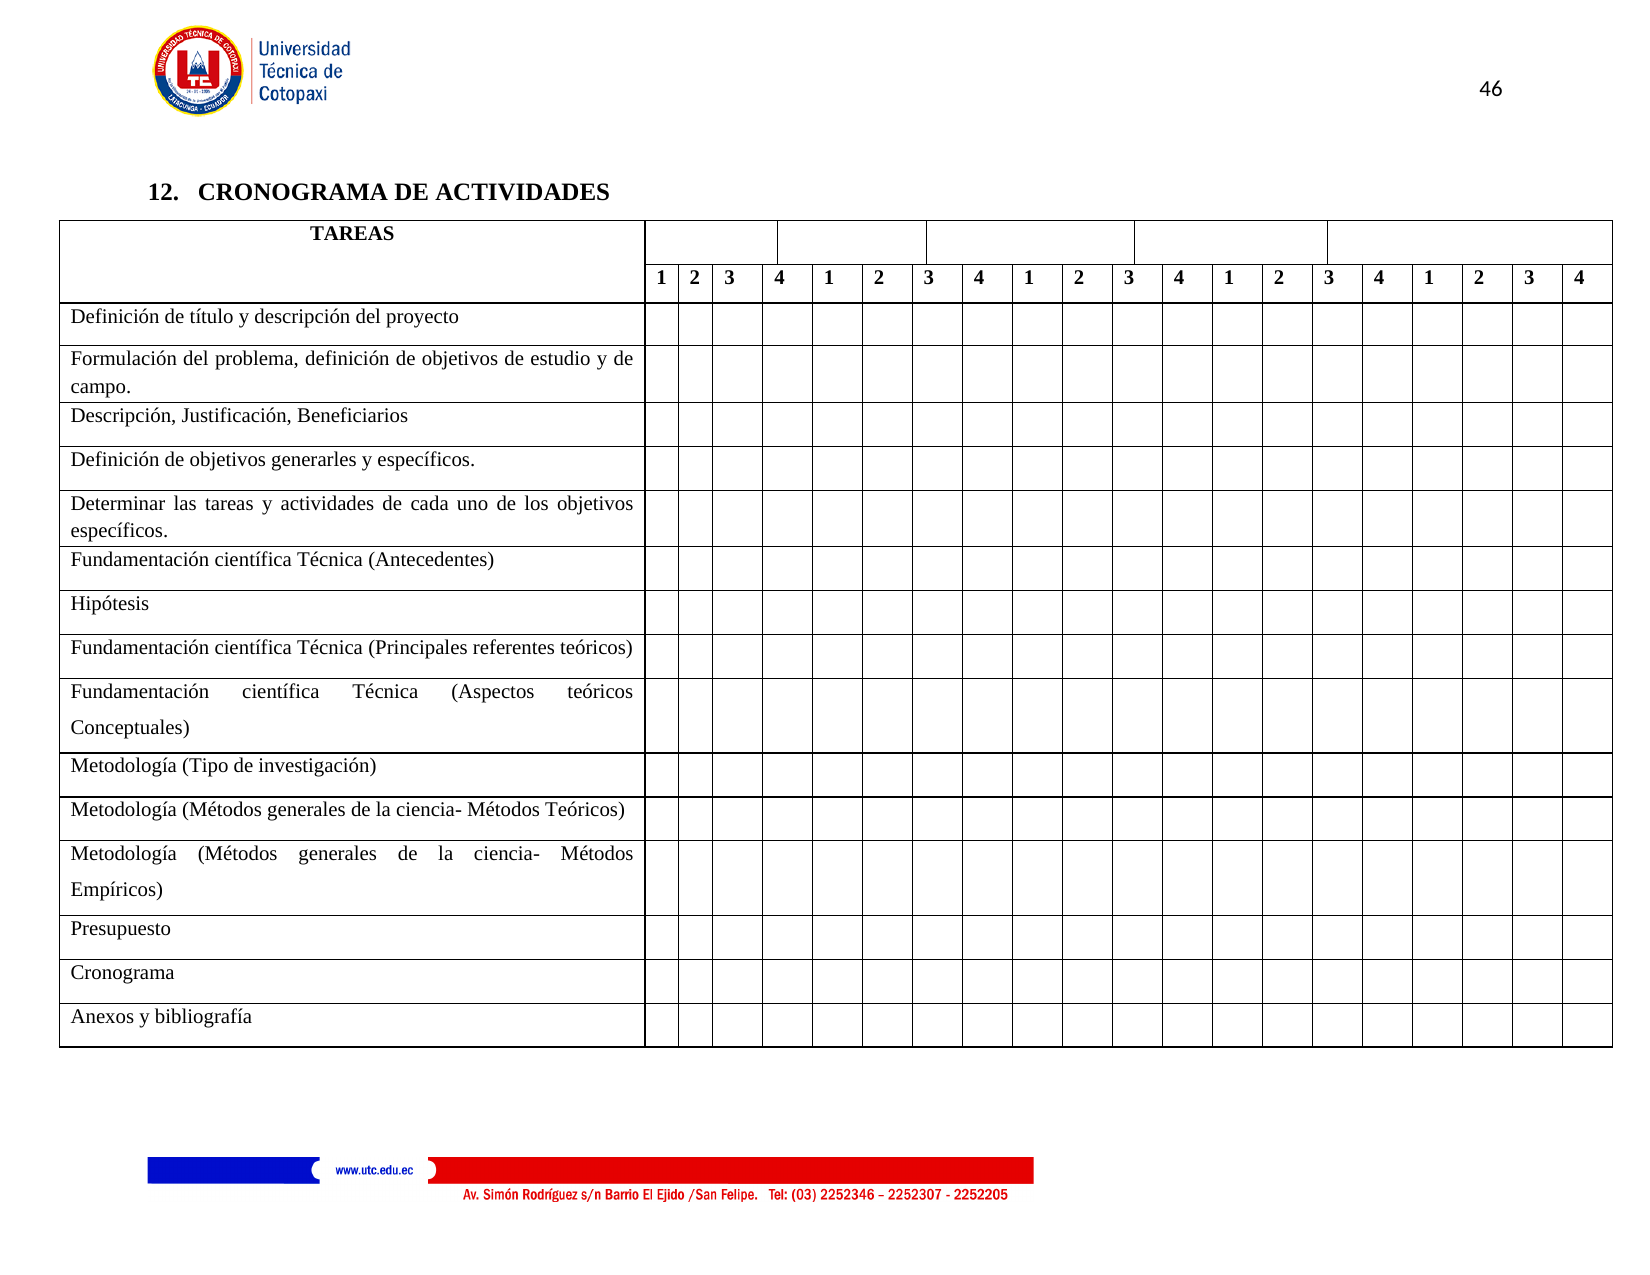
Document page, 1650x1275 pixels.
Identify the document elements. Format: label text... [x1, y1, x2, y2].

table_header TAREAS [60, 221, 644, 302]
table_cell [646, 447, 678, 490]
table_cell [679, 960, 712, 1002]
table_cell [1113, 635, 1162, 678]
table_cell [963, 403, 1012, 446]
table_cell [713, 346, 762, 402]
table_cell [913, 447, 962, 490]
table_cell Descripción, Justificación, Beneficiarios [60, 403, 644, 446]
table_cell [713, 304, 762, 345]
table_cell [1563, 491, 1612, 546]
table_cell Formulación del problema, definición de objetivos de estudio y de campo. [60, 346, 644, 402]
table_cell [763, 679, 812, 752]
table_cell [813, 547, 862, 590]
table_cell [813, 960, 862, 1002]
table_cell [1563, 754, 1612, 796]
table_cell [679, 798, 712, 840]
table_cell [1163, 635, 1212, 678]
table_cell 4 [1163, 265, 1212, 302]
table_cell [1313, 403, 1362, 446]
table_cell [1263, 916, 1312, 958]
table_cell 4 [963, 265, 1012, 302]
table_cell [1413, 960, 1462, 1002]
table_cell [1313, 960, 1362, 1002]
table_cell 1 [1413, 265, 1462, 302]
table_cell [1413, 403, 1462, 446]
table_cell [763, 841, 812, 914]
table_cell [1563, 447, 1612, 490]
table_cell [913, 346, 962, 402]
table_cell [1163, 916, 1212, 958]
table_cell [1413, 635, 1462, 678]
table_cell 1 [1213, 265, 1262, 302]
table_cell [646, 798, 678, 840]
table_cell [1513, 798, 1562, 840]
table_cell [1213, 304, 1262, 345]
table_cell [1513, 591, 1562, 634]
table_cell [1213, 591, 1262, 634]
table_cell [713, 754, 762, 796]
table_cell [679, 635, 712, 678]
table_cell [1313, 547, 1362, 590]
table_cell [1463, 1004, 1512, 1046]
table_cell [913, 491, 962, 546]
table_cell [963, 679, 1012, 752]
table_cell [679, 841, 712, 914]
table_cell [1513, 547, 1562, 590]
table_cell [1063, 1004, 1112, 1046]
table_cell [1063, 591, 1112, 634]
table_cell 2 [1463, 265, 1512, 302]
table_cell [1363, 1004, 1412, 1046]
table_cell [1113, 754, 1162, 796]
table_cell [713, 841, 762, 914]
table_cell [863, 403, 912, 446]
table_cell [679, 547, 712, 590]
table_cell [1413, 346, 1462, 402]
table_cell [913, 841, 962, 914]
table_cell [1313, 916, 1362, 958]
table_cell Metodología (Métodos generales de la ciencia- Métodos Empíricos) [60, 841, 644, 914]
table_cell [963, 841, 1012, 914]
table_cell [679, 916, 712, 958]
table_cell [1113, 403, 1162, 446]
table_cell [1513, 1004, 1562, 1046]
table_cell [1313, 447, 1362, 490]
table_cell [1113, 591, 1162, 634]
table_cell [1413, 591, 1462, 634]
table_header [1328, 221, 1612, 264]
table_cell [713, 403, 762, 446]
table_cell [1113, 841, 1162, 914]
table_cell [1463, 547, 1512, 590]
table_cell [1263, 547, 1312, 590]
table_cell [813, 304, 862, 345]
table_cell [1363, 346, 1412, 402]
table_cell [1563, 591, 1612, 634]
table_cell [1163, 960, 1212, 1002]
table_cell 3 [913, 265, 962, 302]
table_cell [963, 798, 1012, 840]
table_cell [1013, 591, 1062, 634]
table_cell [1363, 304, 1412, 345]
table_cell 1 [646, 265, 678, 302]
table_cell [963, 635, 1012, 678]
table_cell [1463, 591, 1512, 634]
table_cell [963, 960, 1012, 1002]
table_cell [763, 798, 812, 840]
table_cell 1 [1013, 265, 1062, 302]
table_cell 4 [763, 265, 812, 302]
table_cell [763, 1004, 812, 1046]
table_cell [1163, 679, 1212, 752]
table_cell [1363, 798, 1412, 840]
table_cell 3 [1113, 265, 1162, 302]
table_cell [913, 679, 962, 752]
table_cell 4 [1563, 265, 1612, 302]
table_cell [813, 403, 862, 446]
table_cell [1413, 798, 1462, 840]
table_cell [1163, 547, 1212, 590]
table_cell [1263, 798, 1312, 840]
table_cell [1463, 403, 1512, 446]
table_cell [1113, 679, 1162, 752]
table_header [1135, 221, 1327, 264]
table_cell [863, 635, 912, 678]
table_cell Definición de título y descripción del proyecto [60, 304, 644, 345]
table_cell 3 [713, 265, 762, 302]
table_cell [763, 304, 812, 345]
table_cell [863, 916, 912, 958]
table_cell [1113, 1004, 1162, 1046]
table_cell [863, 304, 912, 345]
table_cell [913, 547, 962, 590]
table_cell [1563, 916, 1612, 958]
table_cell [863, 1004, 912, 1046]
table_cell [1563, 346, 1612, 402]
table_cell [1213, 491, 1262, 546]
table_cell Fundamentación científica Técnica (Aspectos teóricos Conceptuales) [60, 679, 644, 752]
table_cell [713, 679, 762, 752]
table_cell [1563, 841, 1612, 914]
table_cell [646, 591, 678, 634]
table_cell [1113, 798, 1162, 840]
table_cell [1213, 547, 1262, 590]
table_cell [1363, 635, 1412, 678]
table_cell [763, 346, 812, 402]
table_cell [863, 798, 912, 840]
table_cell [1463, 491, 1512, 546]
table_cell [1313, 679, 1362, 752]
table_cell [1263, 754, 1312, 796]
table_cell [863, 346, 912, 402]
table_cell Metodología (Tipo de investigación) [60, 754, 644, 796]
table_cell [1463, 841, 1512, 914]
table_cell [763, 403, 812, 446]
table_cell [646, 841, 678, 914]
table_cell [913, 635, 962, 678]
table_cell Hipótesis [60, 591, 644, 634]
table_cell [913, 754, 962, 796]
table_cell [1063, 960, 1112, 1002]
table_cell [1063, 547, 1112, 590]
table_cell [1513, 754, 1562, 796]
table_cell [1063, 635, 1112, 678]
table_cell [646, 679, 678, 752]
table_cell [1163, 346, 1212, 402]
table_cell [1013, 547, 1062, 590]
table_cell [1063, 346, 1112, 402]
table_cell [1163, 1004, 1212, 1046]
table_cell [1163, 754, 1212, 796]
table_cell [1213, 841, 1262, 914]
table_cell [646, 1004, 678, 1046]
table_cell [713, 491, 762, 546]
table_cell [1463, 635, 1512, 678]
table_cell [1213, 346, 1262, 402]
table_cell [1063, 403, 1112, 446]
table_cell [1263, 960, 1312, 1002]
table_cell [1113, 447, 1162, 490]
table_cell 2 [679, 265, 712, 302]
table_cell Fundamentación científica Técnica (Principales referentes teóricos) [60, 635, 644, 678]
table_cell [1113, 916, 1162, 958]
table_header [646, 221, 777, 264]
table_cell [1363, 960, 1412, 1002]
table_cell [863, 491, 912, 546]
table_cell [1463, 754, 1512, 796]
table_cell [1413, 547, 1462, 590]
table_cell [963, 491, 1012, 546]
table_cell [1363, 403, 1412, 446]
table_cell [1013, 679, 1062, 752]
table_cell [1113, 346, 1162, 402]
table_cell [646, 547, 678, 590]
table_cell [1413, 754, 1462, 796]
table_cell [679, 754, 712, 796]
table_cell [963, 1004, 1012, 1046]
table_cell [1263, 679, 1312, 752]
table_cell [713, 635, 762, 678]
table_cell [813, 754, 862, 796]
table_cell [1463, 447, 1512, 490]
table_cell [763, 591, 812, 634]
table_cell [1363, 841, 1412, 914]
table_cell [1263, 491, 1312, 546]
table_cell [1163, 447, 1212, 490]
table_cell [1413, 1004, 1462, 1046]
table_cell [1313, 304, 1362, 345]
table_cell [1513, 403, 1562, 446]
table_cell [963, 447, 1012, 490]
table_cell [763, 447, 812, 490]
table_cell [1413, 304, 1462, 345]
table_cell [763, 547, 812, 590]
table_cell [1313, 635, 1362, 678]
table_cell 2 [1263, 265, 1312, 302]
table_cell [1413, 447, 1462, 490]
table_cell 4 [1363, 265, 1412, 302]
table_cell [813, 635, 862, 678]
table_cell [1513, 447, 1562, 490]
table_cell [763, 916, 812, 958]
table_cell [1463, 798, 1512, 840]
table_cell [1163, 491, 1212, 546]
table_cell [813, 591, 862, 634]
table_cell [1063, 798, 1112, 840]
table_cell [646, 960, 678, 1002]
table_cell [1363, 591, 1412, 634]
picture [147, 22, 358, 122]
table_cell [1313, 754, 1362, 796]
table_cell [863, 547, 912, 590]
table_cell [863, 591, 912, 634]
table_cell 3 [1313, 265, 1362, 302]
table_cell [1063, 841, 1112, 914]
table_cell [1013, 960, 1062, 1002]
table_cell [1513, 960, 1562, 1002]
table_cell [1213, 916, 1262, 958]
table_cell [863, 679, 912, 752]
table_cell [1563, 679, 1612, 752]
table_cell [1413, 916, 1462, 958]
table_cell [713, 960, 762, 1002]
table_cell [1013, 447, 1062, 490]
table_cell Presupuesto [60, 916, 644, 958]
table_cell [863, 447, 912, 490]
table_cell [1363, 916, 1412, 958]
table_cell Metodología (Métodos generales de la ciencia- Métodos Teóricos) [60, 798, 644, 840]
table_cell [1363, 679, 1412, 752]
table_cell [1463, 960, 1512, 1002]
table_cell [813, 491, 862, 546]
table_cell [1263, 346, 1312, 402]
list CRONOGRAMA DE ACTIVIDADES [148, 177, 1502, 206]
table_cell [1563, 547, 1612, 590]
table_cell [913, 798, 962, 840]
table_cell [646, 754, 678, 796]
table_cell [963, 916, 1012, 958]
table_cell [913, 403, 962, 446]
table_cell [679, 403, 712, 446]
table_cell [963, 304, 1012, 345]
table_cell [1013, 491, 1062, 546]
table_cell [713, 591, 762, 634]
table_cell [1463, 916, 1512, 958]
table_cell [679, 679, 712, 752]
table_cell [1563, 635, 1612, 678]
table_cell [1513, 491, 1562, 546]
table_cell [1263, 591, 1312, 634]
table_cell [763, 491, 812, 546]
table_cell [1263, 403, 1312, 446]
table_cell [1063, 916, 1112, 958]
table_cell [1363, 491, 1412, 546]
table_cell Fundamentación científica Técnica (Antecedentes) [60, 547, 644, 590]
table_cell [1213, 960, 1262, 1002]
picture [147, 1157, 1034, 1202]
table_cell [1013, 798, 1062, 840]
table_cell [1013, 1004, 1062, 1046]
table_cell [1063, 447, 1112, 490]
table_cell [963, 754, 1012, 796]
table_cell [1313, 346, 1362, 402]
table_cell [1263, 841, 1312, 914]
table_cell Definición de objetivos generarles y específicos. [60, 447, 644, 490]
table_cell [1113, 491, 1162, 546]
table_cell [1563, 1004, 1612, 1046]
table_cell [1163, 841, 1212, 914]
table_cell [679, 491, 712, 546]
table_cell [813, 841, 862, 914]
table_cell [1513, 635, 1562, 678]
table_cell [1213, 754, 1262, 796]
table_cell [1563, 403, 1612, 446]
table_cell [1313, 491, 1362, 546]
table_cell [913, 304, 962, 345]
table_cell [1163, 591, 1212, 634]
table_cell [1363, 547, 1412, 590]
table_cell [713, 798, 762, 840]
table_cell [1163, 304, 1212, 345]
table_cell [1513, 916, 1562, 958]
table_cell [679, 304, 712, 345]
table_cell [1563, 960, 1612, 1002]
table_cell [913, 960, 962, 1002]
table_cell [1013, 754, 1062, 796]
table_cell [913, 591, 962, 634]
table_cell [1313, 591, 1362, 634]
table_cell 2 [863, 265, 912, 302]
table_cell [1113, 960, 1162, 1002]
table_cell [1313, 841, 1362, 914]
table_cell [713, 1004, 762, 1046]
table_cell [813, 1004, 862, 1046]
table_cell 3 [1513, 265, 1562, 302]
table_cell 1 [813, 265, 862, 302]
table_cell [1063, 679, 1112, 752]
table_cell [646, 491, 678, 546]
table_cell [1113, 304, 1162, 345]
table_header [778, 221, 926, 264]
table_cell [813, 447, 862, 490]
table_cell [679, 591, 712, 634]
table_cell [763, 635, 812, 678]
table_cell [713, 916, 762, 958]
table_cell [1463, 304, 1512, 345]
table_cell Determinar las tareas y actividades de cada uno de los objetivos específicos. [60, 491, 644, 546]
table_cell [1163, 403, 1212, 446]
table_cell [1463, 346, 1512, 402]
table_cell Anexos y bibliografía [60, 1004, 644, 1046]
table_cell [813, 679, 862, 752]
table_cell [1063, 304, 1112, 345]
table_cell [1263, 447, 1312, 490]
table_cell [1213, 447, 1262, 490]
table_cell [1263, 304, 1312, 345]
table_header [927, 221, 1134, 264]
table_cell [1013, 841, 1062, 914]
table_cell [1213, 635, 1262, 678]
table_cell [1363, 447, 1412, 490]
table_cell [1263, 635, 1312, 678]
table_cell 2 [1063, 265, 1112, 302]
table_cell [1513, 346, 1562, 402]
table_cell [863, 841, 912, 914]
table_cell Cronograma [60, 960, 644, 1002]
table_cell [1013, 916, 1062, 958]
table_cell [1313, 1004, 1362, 1046]
table_cell [1113, 547, 1162, 590]
table_cell [646, 304, 678, 345]
table_cell [1013, 403, 1062, 446]
table_cell [963, 591, 1012, 634]
table_cell [963, 346, 1012, 402]
table_cell [1213, 403, 1262, 446]
table_cell [1013, 346, 1062, 402]
table_cell [1013, 635, 1062, 678]
table_cell [763, 960, 812, 1002]
table_cell [813, 346, 862, 402]
table_cell [863, 960, 912, 1002]
table_cell [1213, 798, 1262, 840]
table_cell [713, 547, 762, 590]
table_cell [1363, 754, 1412, 796]
table_cell [913, 1004, 962, 1046]
table_cell [1413, 679, 1462, 752]
table_cell [813, 798, 862, 840]
table_cell [646, 635, 678, 678]
table_cell [1313, 798, 1362, 840]
table_cell [646, 916, 678, 958]
table_cell [1563, 798, 1612, 840]
table_cell [1063, 754, 1112, 796]
table_cell [1513, 841, 1562, 914]
table_cell [1163, 798, 1212, 840]
table_cell [646, 346, 678, 402]
table_cell [1213, 1004, 1262, 1046]
table_cell [1263, 1004, 1312, 1046]
table_cell [679, 447, 712, 490]
table_cell [1213, 679, 1262, 752]
table_cell [679, 346, 712, 402]
table_cell [1513, 679, 1562, 752]
table_cell [713, 447, 762, 490]
table_cell [1563, 304, 1612, 345]
table_cell [1513, 304, 1562, 345]
table_cell [679, 1004, 712, 1046]
table_cell [1063, 491, 1112, 546]
table_cell [1413, 491, 1462, 546]
table_cell [963, 547, 1012, 590]
table_cell [863, 754, 912, 796]
table_cell [763, 754, 812, 796]
table_cell [646, 403, 678, 446]
table_cell [813, 916, 862, 958]
table_cell [913, 916, 962, 958]
table_cell [1463, 679, 1512, 752]
table_cell [1413, 841, 1462, 914]
table_cell [1013, 304, 1062, 345]
